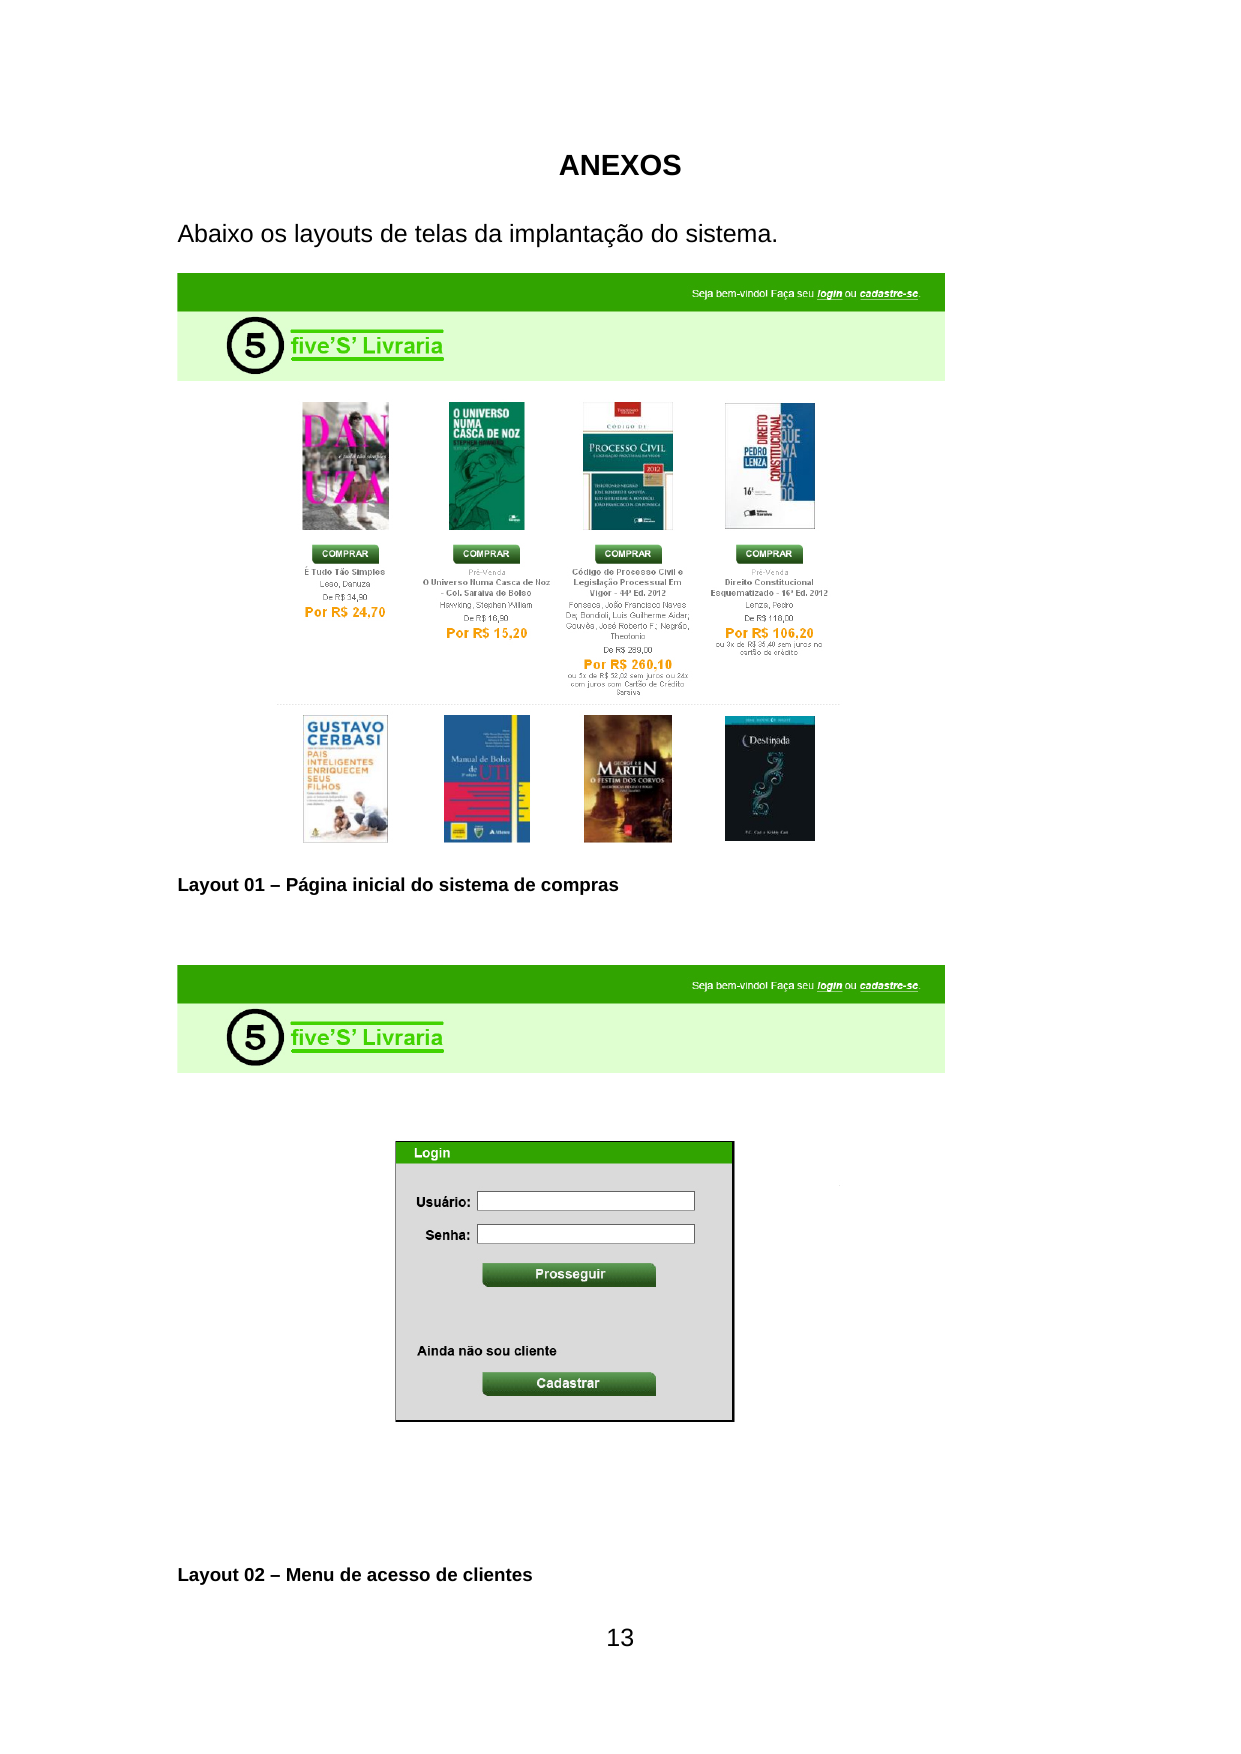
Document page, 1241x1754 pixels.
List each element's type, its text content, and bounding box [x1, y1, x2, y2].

text Layout 02 – Menu de acesso de clientes [177, 1564, 1063, 1586]
text ANEXOS [177, 148, 1063, 181]
picture [177, 965, 945, 1539]
text Layout 01 – Página inicial do sistema de compras [177, 874, 1063, 896]
text Abaixo os layouts de telas da implantação do sistema. [177, 219, 1063, 248]
picture [177, 273, 945, 849]
